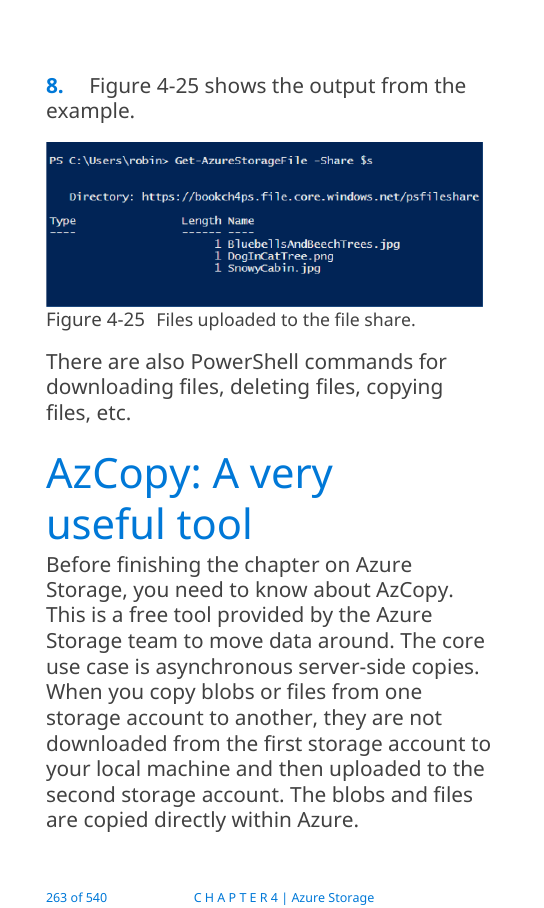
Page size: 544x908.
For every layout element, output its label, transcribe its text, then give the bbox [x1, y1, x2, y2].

list Figure 4-25 shows the output from the example. [46, 73, 497, 125]
text Before finishing the chapter on Azure Storage, you need to know about AzCopy. This is a free tool provided by the Azure Storage team to move data around. The core use case is asynchronous server-side copies. When you copy blobs or files from one storage account to another, they are not downloaded from the first storage account to your local machine and then uploaded to the second storage account. The blobs and files are copied directly within Azure. [46, 552, 497, 834]
text 263 of 540 C H A P T E R 4 | Azure Storage [46, 889, 497, 906]
picture [46, 142, 483, 307]
text There are also PowerShell commands for downloading files, deleting files, copying files, etc. [46, 349, 466, 426]
text AzCopy: A very useful tool [46, 447, 435, 552]
text Figure 4-25 Files uploaded to the file share. [46, 307, 497, 332]
